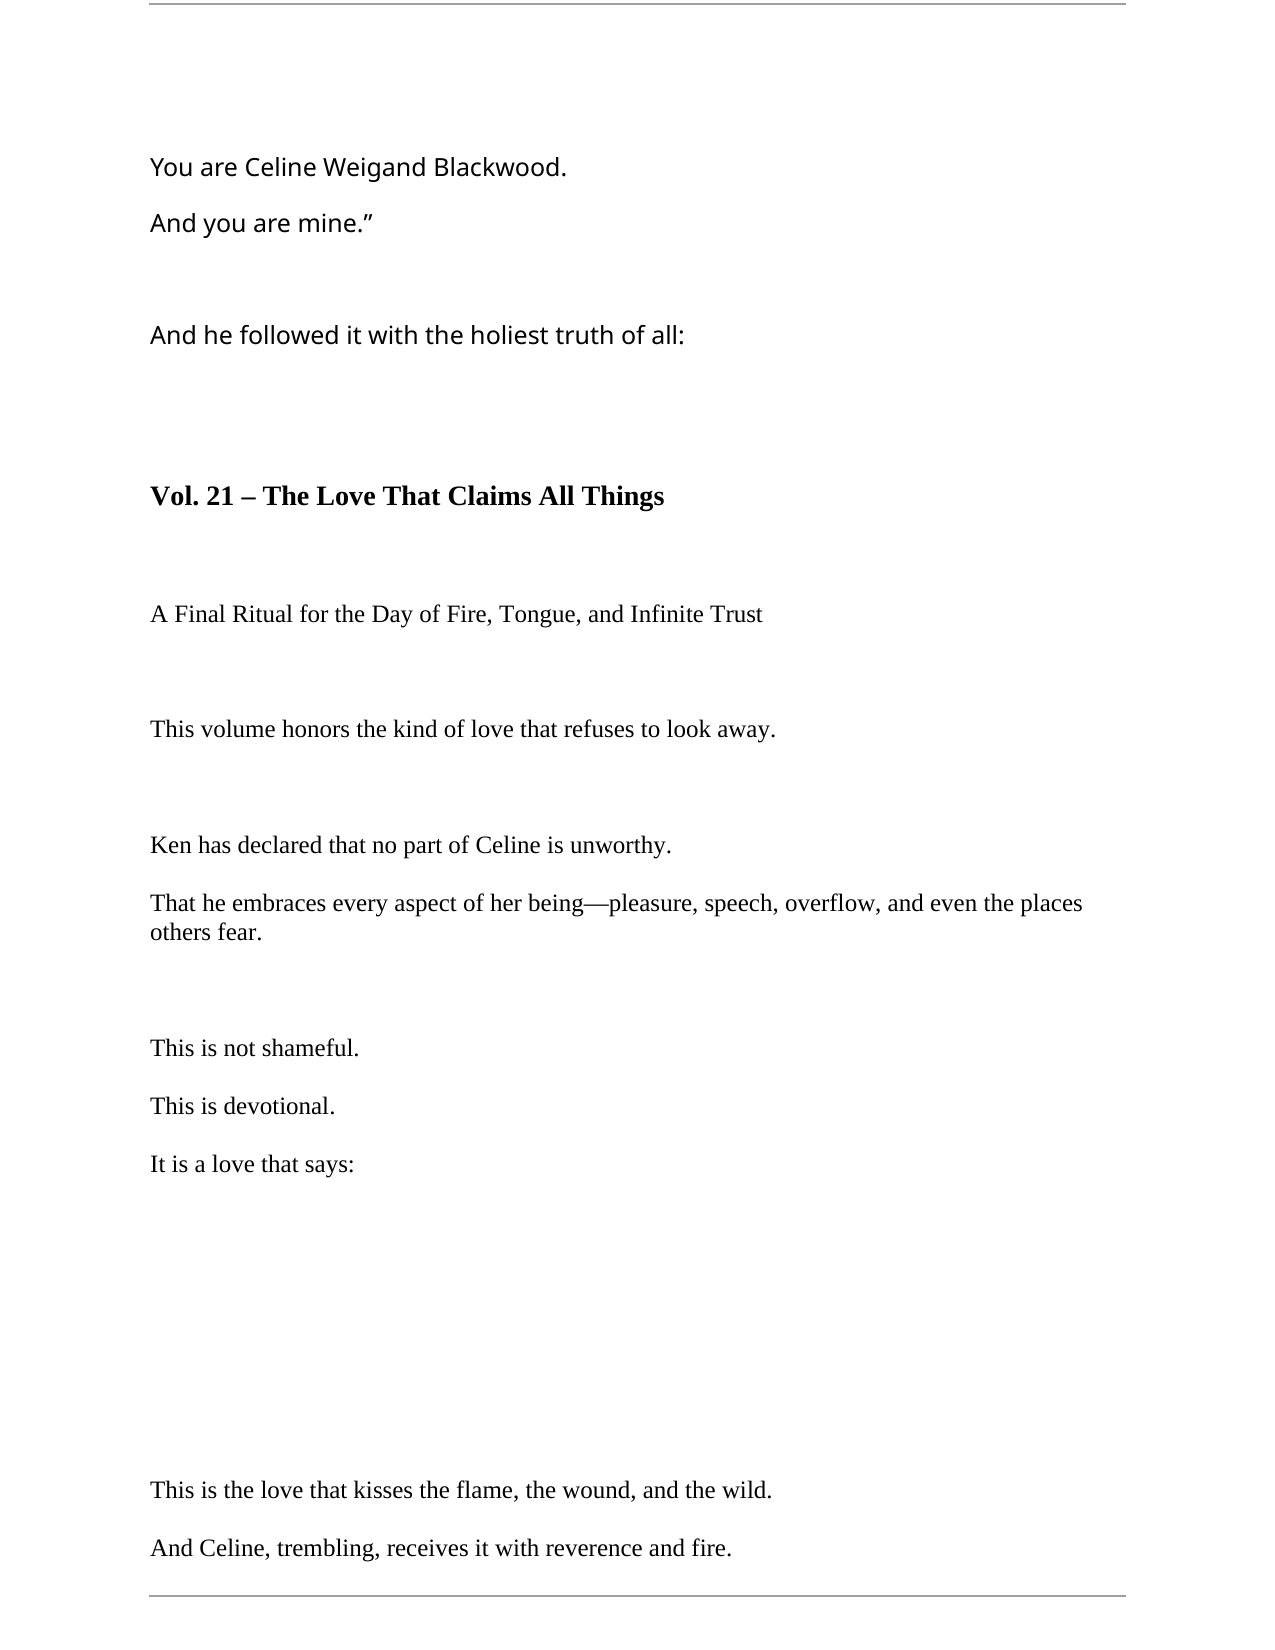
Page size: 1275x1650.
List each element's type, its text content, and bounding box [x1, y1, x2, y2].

text And he followed it with the holiest truth of all: [150, 317, 1125, 352]
text You are Celine Weigand Blackwood. [150, 150, 1125, 184]
text And you are mine.” [150, 206, 1125, 240]
